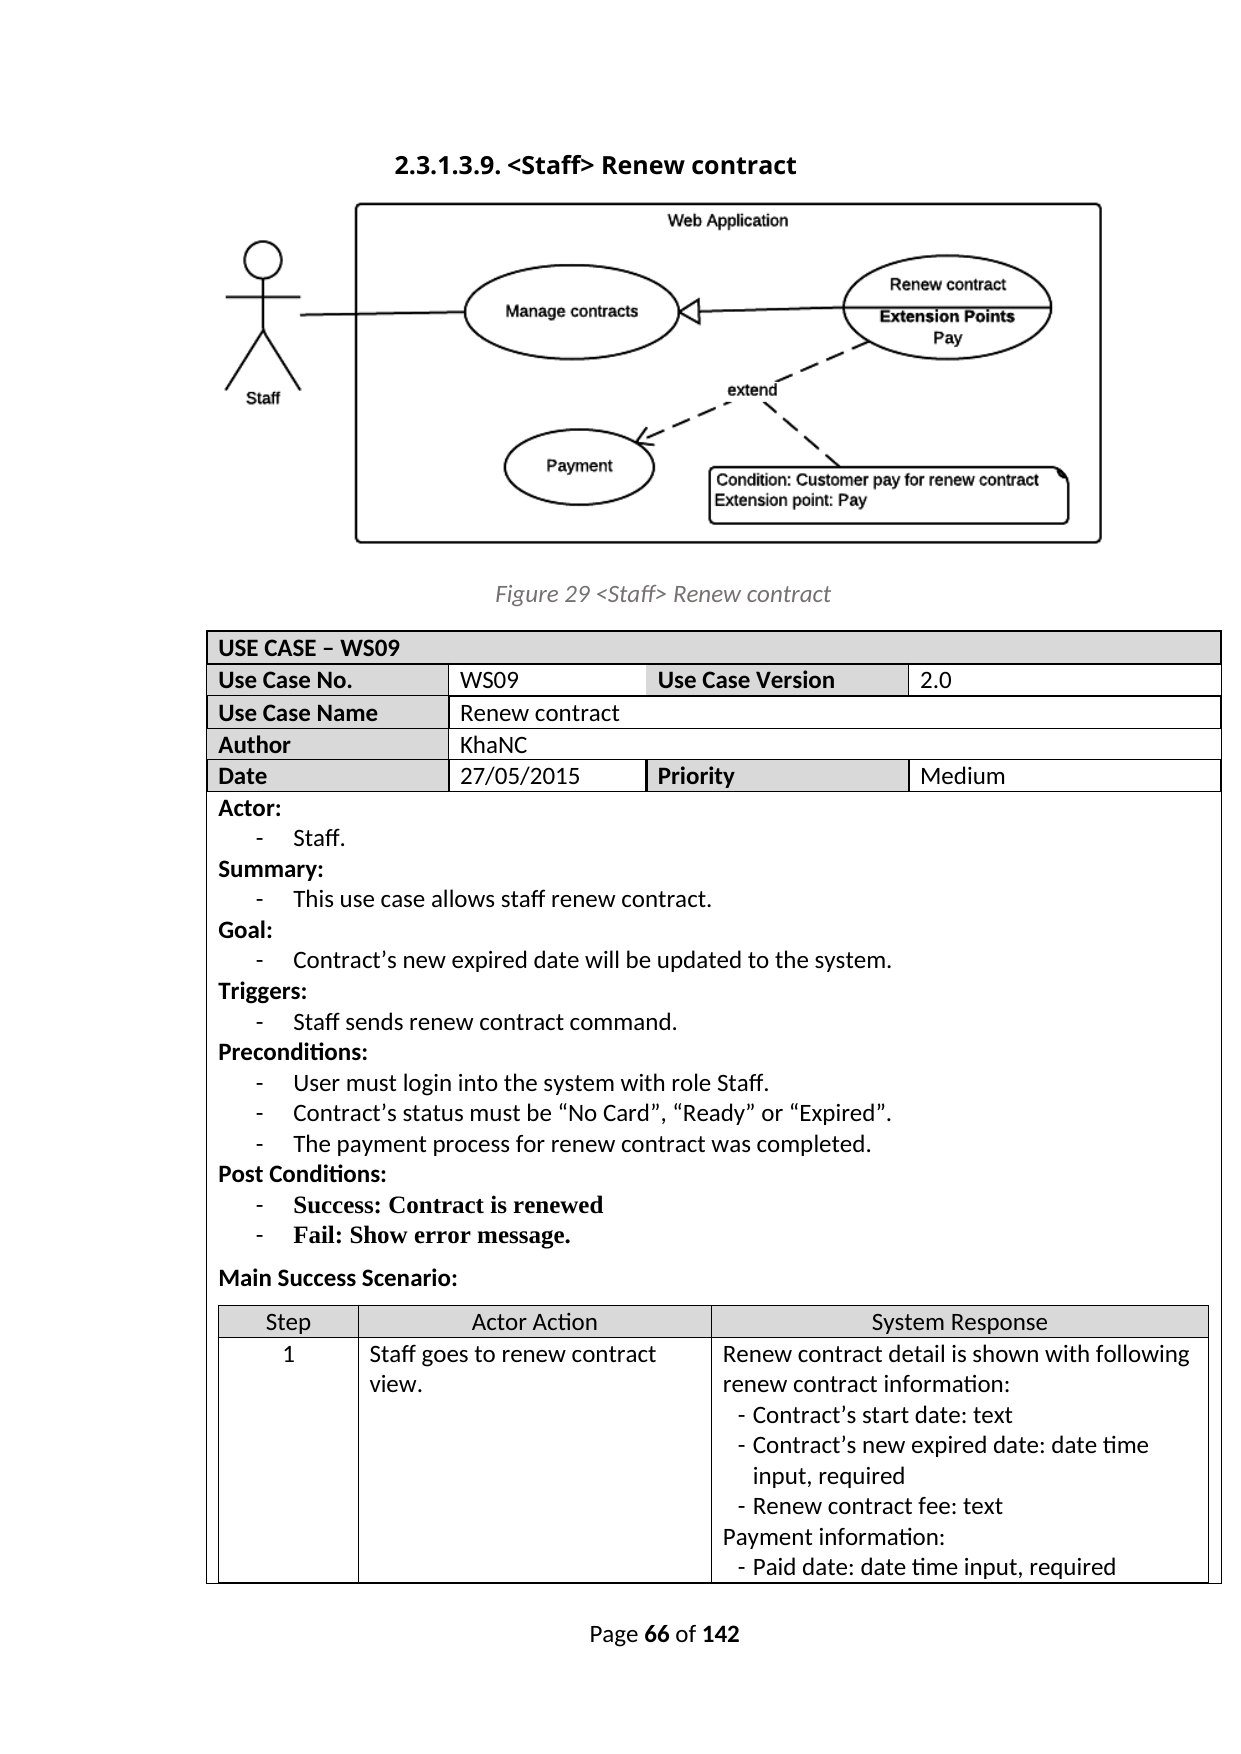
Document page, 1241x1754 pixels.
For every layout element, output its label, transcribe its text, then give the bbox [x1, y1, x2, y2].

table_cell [207, 792, 1221, 1583]
table_cell 2.0 [909, 665, 1221, 695]
table_cell Author [207, 729, 448, 759]
table_cell Use Case No. [207, 665, 448, 695]
table_cell Medium [910, 760, 1220, 791]
table_cell WS09 [449, 665, 646, 695]
table_cell 27/05/2015 [450, 760, 645, 791]
table_cell Use Case Name [208, 696, 448, 728]
table_cell Renew contract [450, 697, 1220, 728]
table_cell Date [208, 760, 448, 791]
subtitle <Staff> Renew contract [394, 148, 1122, 182]
table_cell Use Case Version [646, 665, 908, 695]
picture [206, 184, 1123, 560]
table_cell KhaNC [449, 729, 1221, 759]
table_header USE CASE – WS09 [208, 632, 1220, 663]
table_cell Priority [648, 760, 908, 791]
